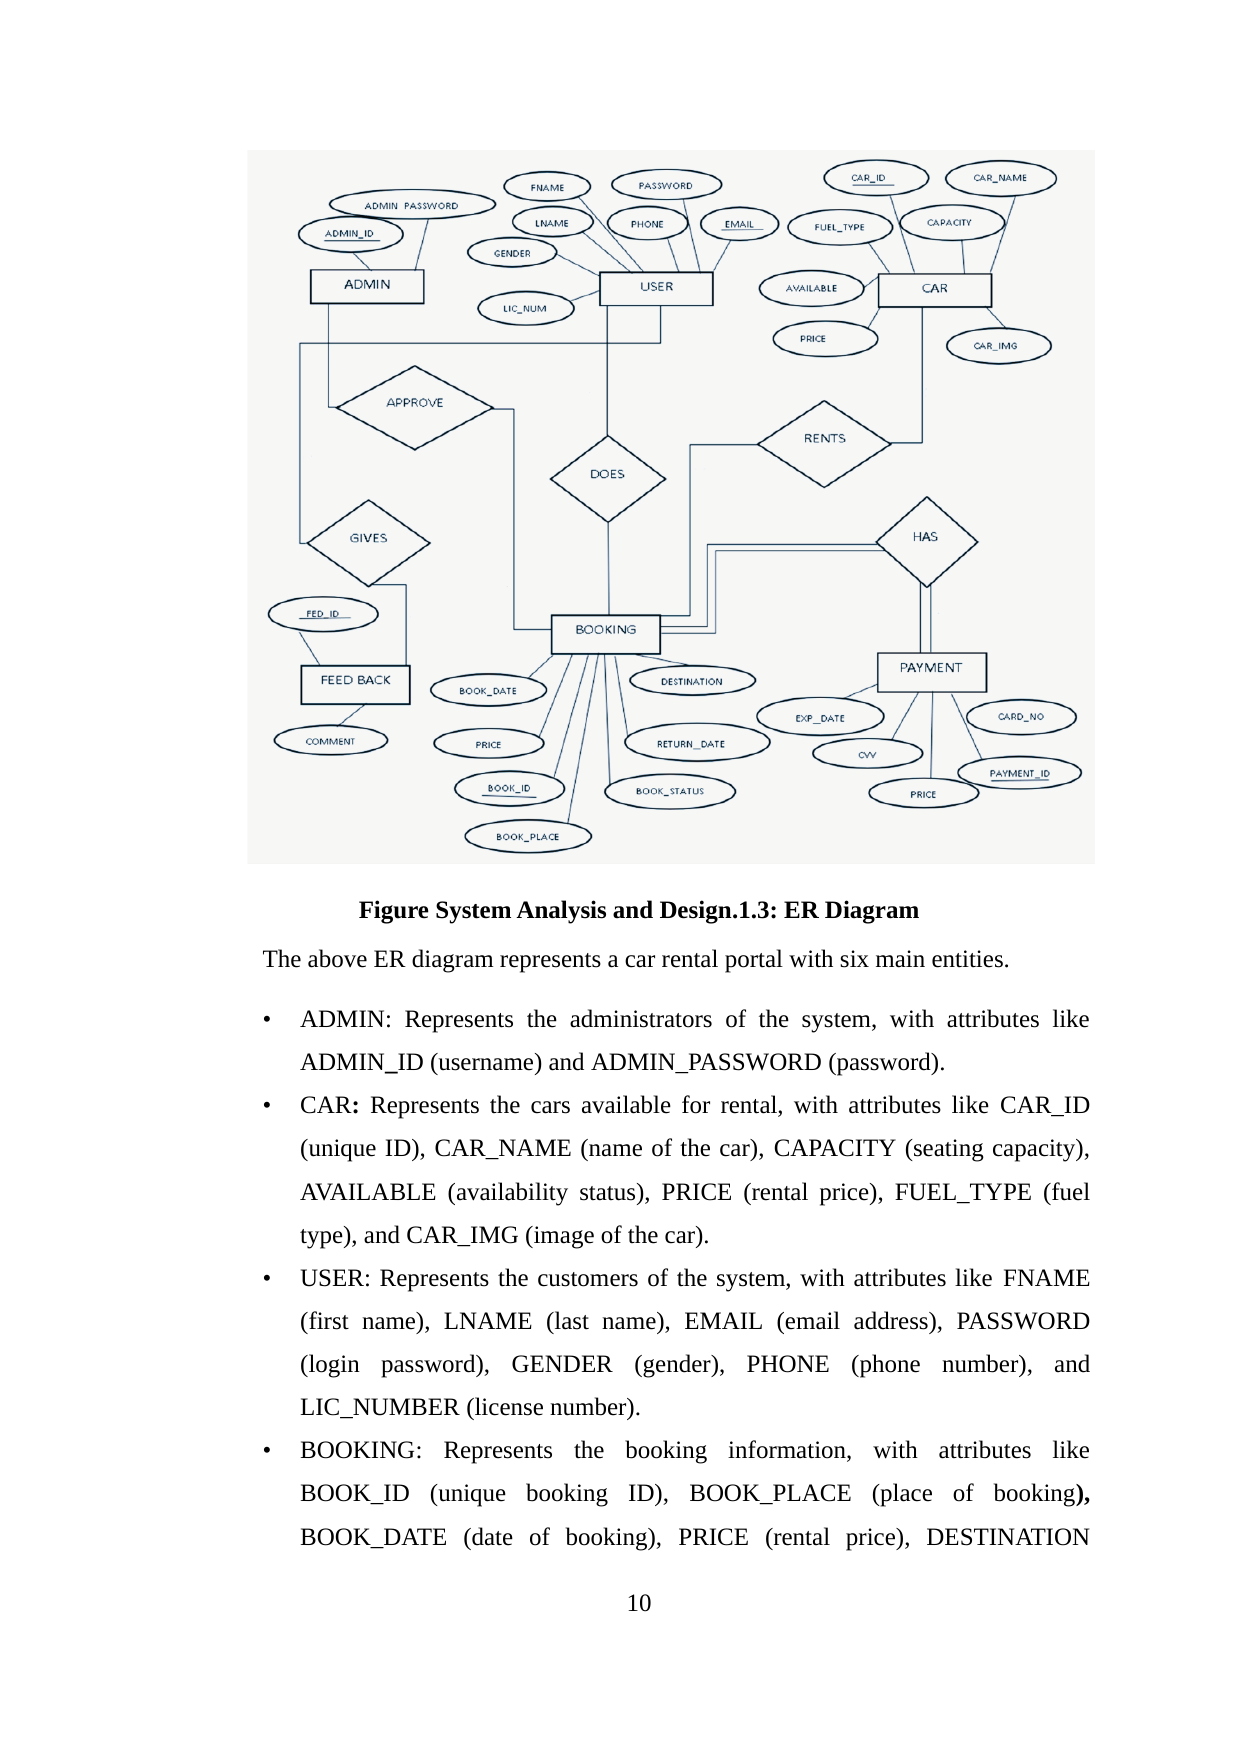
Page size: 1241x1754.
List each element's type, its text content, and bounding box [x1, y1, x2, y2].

picture [247, 150, 1095, 864]
list ADMIN: Represents the administrators of the system, with attributes like ADMIN_ID (username) and ADMIN_PASSWORD (password). [262, 1004, 1090, 1076]
text The above ER diagram represents a car rental portal with six main entities. [262, 944, 1090, 973]
text Figure System Analysis and Design.1.3: ER Diagram [187, 895, 1090, 923]
list USER: Represents the customers of the system, with attributes like FNAME (first name), LNAME (last name), EMAIL (email address), PASSWORD (login password), GENDER (gender), PHONE (phone number), and LIC_NUMBER (license number). [262, 1263, 1090, 1421]
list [262, 1435, 1090, 1550]
list CAR: Represents the cars available for rental, with attributes like CAR_ID (unique ID), CAR_NAME (name of the car), CAPACITY (seating capacity), AVAILABLE (availability status), PRICE (rental price), FUEL_TYPE (fuel type), and CAR_IMG (image of the car). [262, 1090, 1090, 1248]
